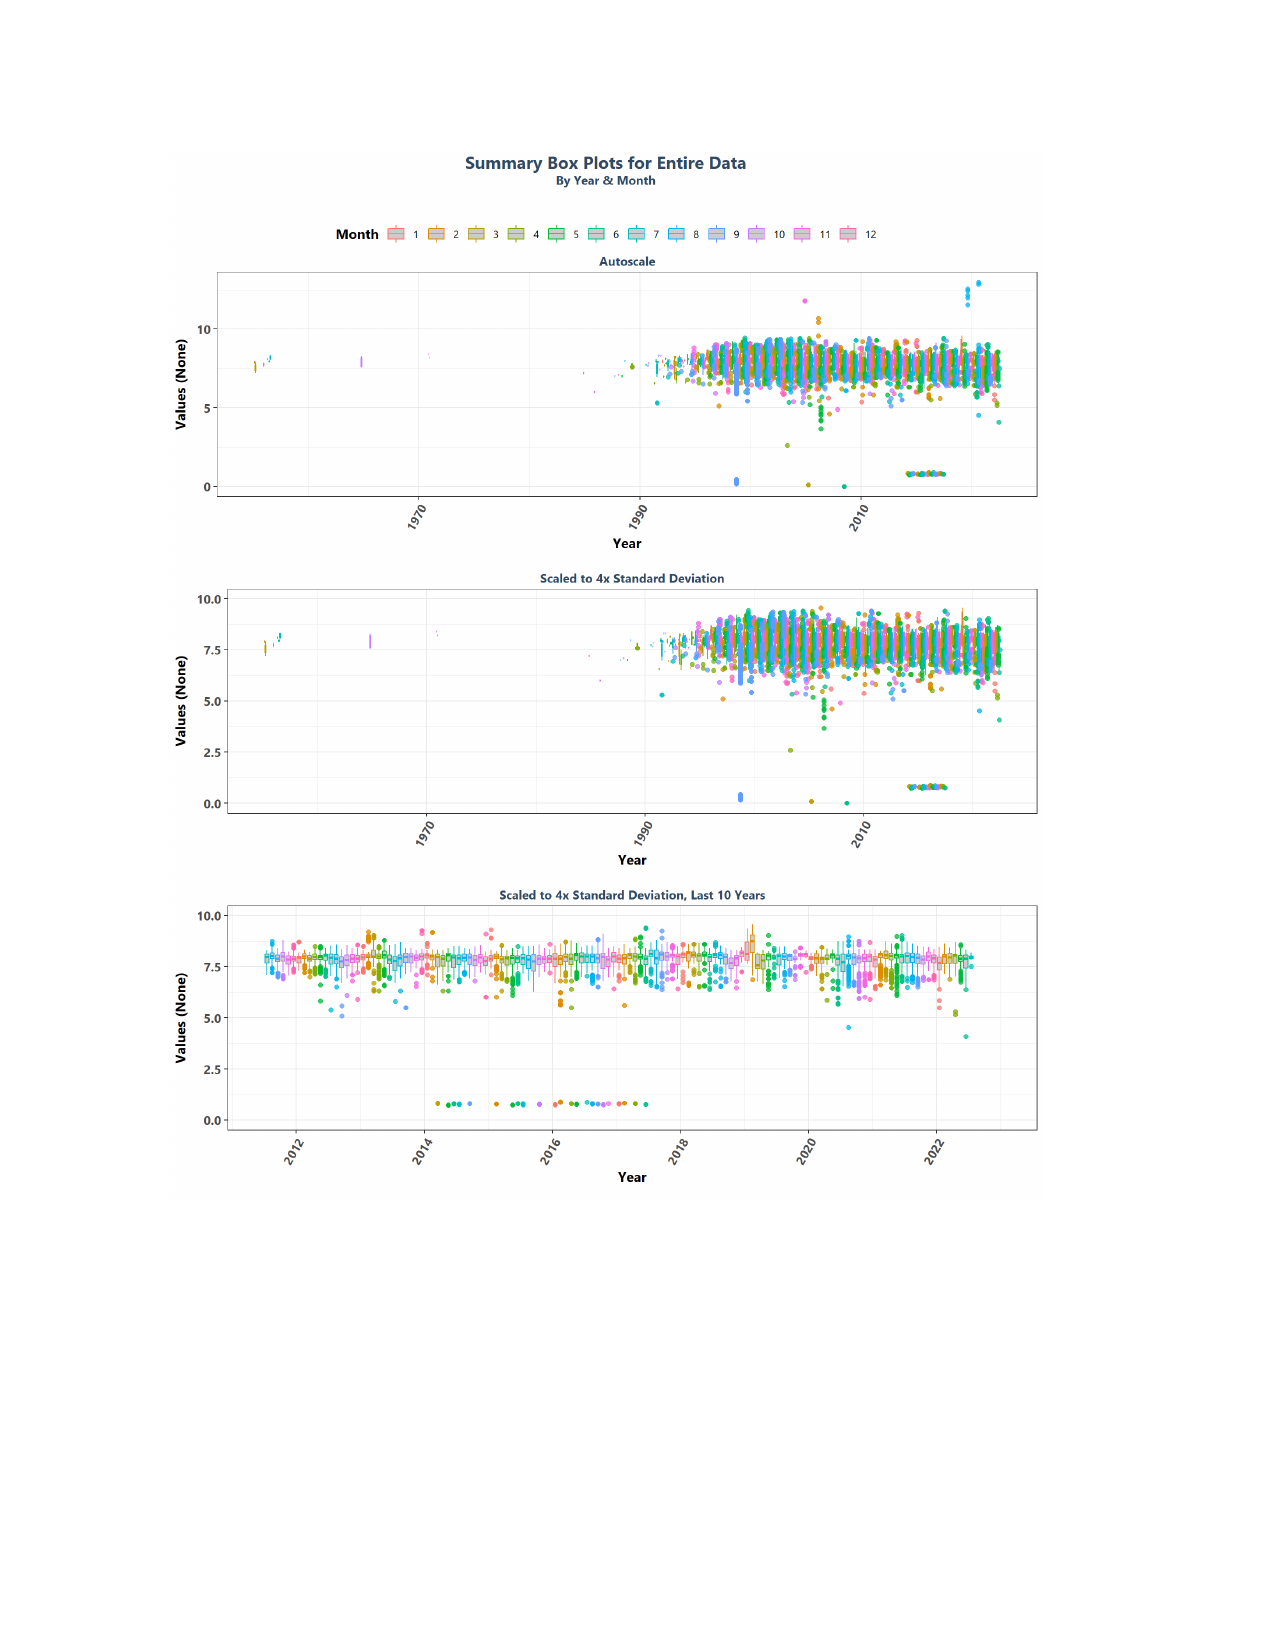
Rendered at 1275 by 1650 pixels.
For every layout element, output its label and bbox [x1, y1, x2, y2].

picture [168, 150, 1044, 1200]
